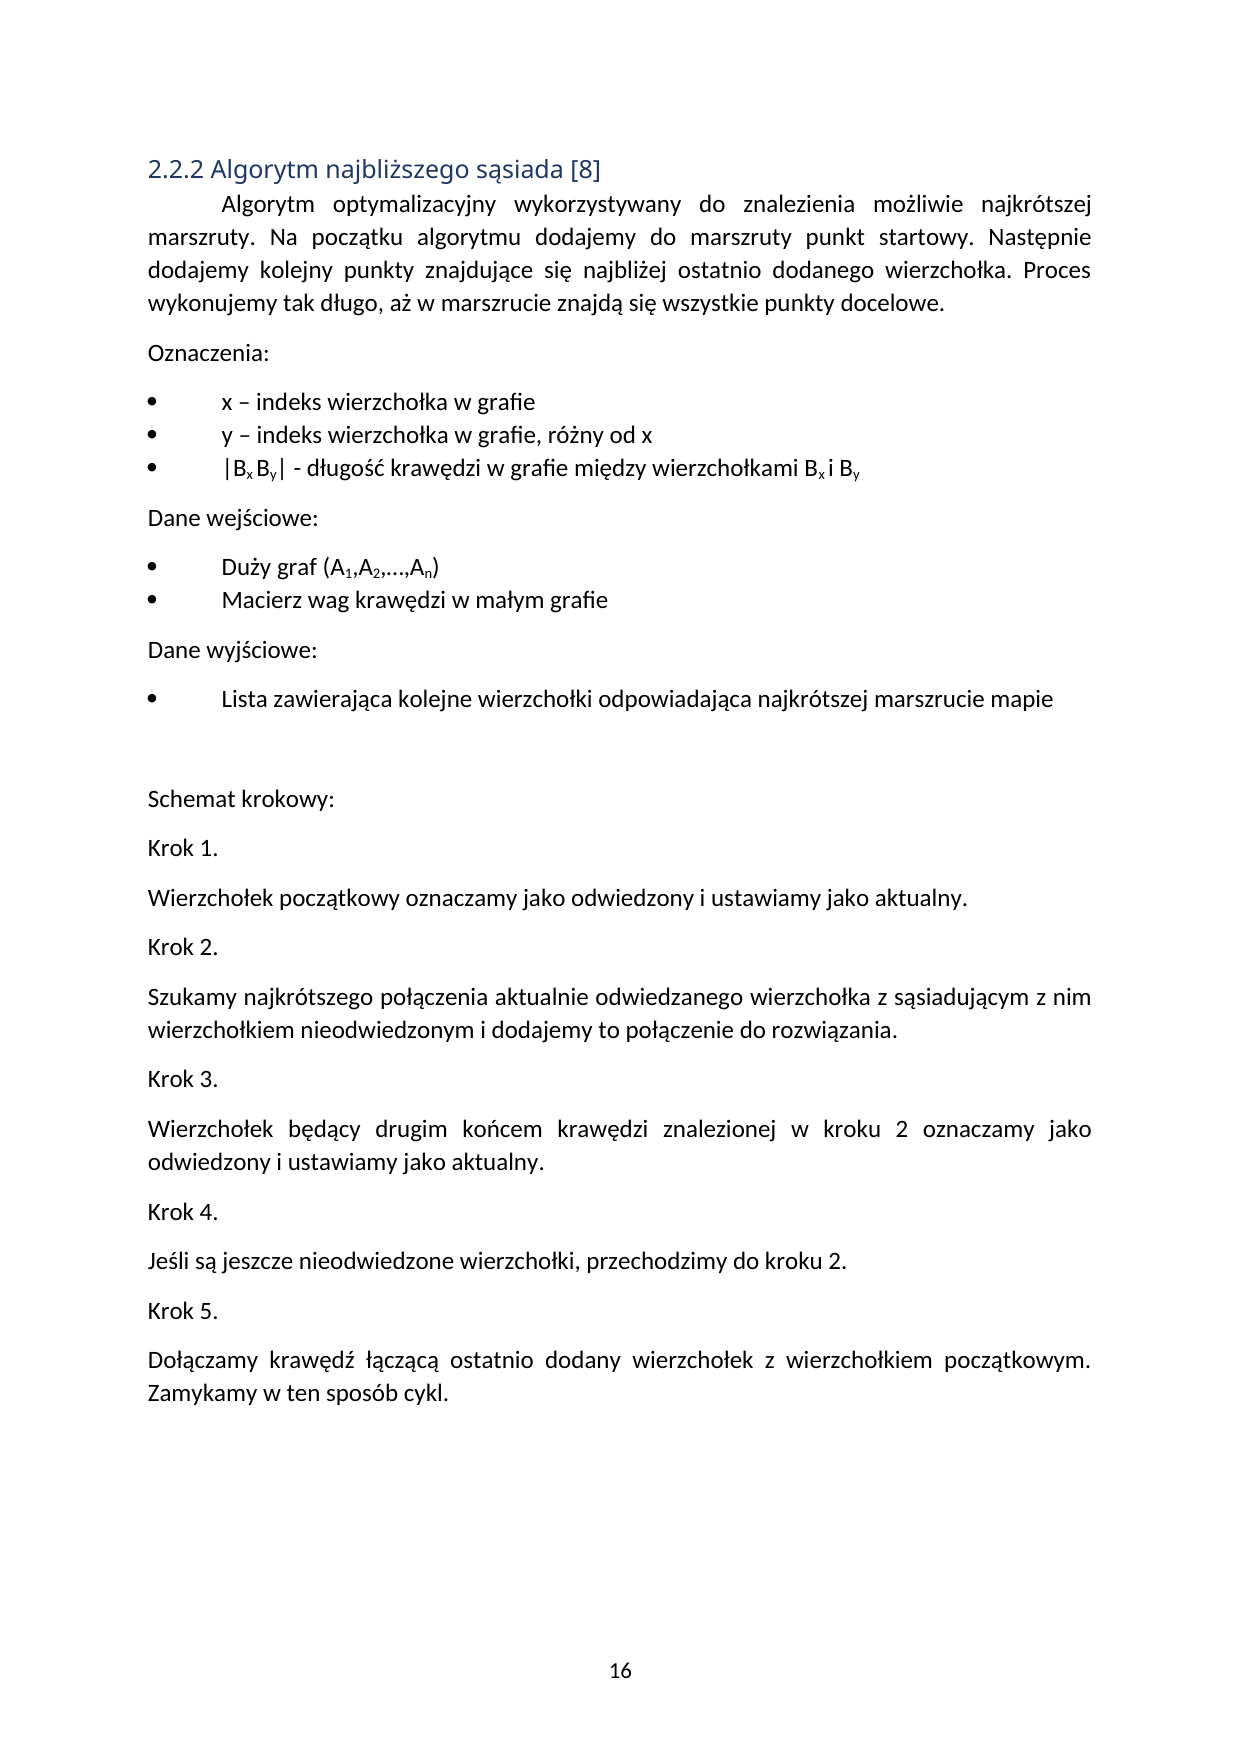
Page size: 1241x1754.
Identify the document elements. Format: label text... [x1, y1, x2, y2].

text Algorytm optymalizacyjny wykorzystywany do znalezienia możliwie najkrótszej marszruty. Na początku algorytmu dodajemy do marszruty punkt startowy. Następnie dodajemy kolejny punkty znajdujące się najbliżej ostatnio dodanego wierzchołka. Proces wykonujemy tak długo, aż w marszrucie znajdą się wszystkie punkty docelowe. [148, 188, 1093, 318]
text Dane wyjściowe: [148, 634, 1093, 664]
text Jeśli są jeszcze nieodwiedzone wierzchołki, przechodzimy do kroku 2. [148, 1245, 1093, 1276]
text Krok 1. [148, 832, 1093, 863]
list y – indeks wierzchołka w grafie, różny od x [148, 419, 1093, 450]
text Szukamy najkrótszego połączenia aktualnie odwiedzanego wierzchołka z sąsiadującym z nim wierzchołkiem nieodwiedzonym i dodajemy to połączenie do rozwiązania. [148, 981, 1093, 1044]
text Krok 3. [148, 1063, 1093, 1094]
list Macierz wag krawędzi w małym grafie [148, 584, 1093, 615]
subtitle 2.2.2 Algorytm najbliższego sąsiada [8] [148, 152, 1093, 186]
list Lista zawierająca kolejne wierzchołki odpowiadająca najkrótszej marszrucie mapie [148, 683, 1093, 714]
text Krok 5. [148, 1295, 1093, 1325]
text Schemat krokowy: [148, 783, 1093, 813]
text Krok 4. [148, 1196, 1093, 1226]
list Duży graf (A1,A2,…,An) [148, 551, 1093, 582]
list |Bx By| - długość krawędzi w grafie między wierzchołkami Bx i By [148, 452, 1093, 483]
text Oznaczenia: [148, 337, 1093, 367]
text Dołączamy krawędź łączącą ostatnio dodany wierzchołek z wierzchołkiem początkowym. Zamykamy w ten sposób cykl. [148, 1344, 1093, 1408]
text Krok 2. [148, 931, 1093, 962]
list x – indeks wierzchołka w grafie [148, 386, 1093, 417]
text Dane wejściowe: [148, 502, 1093, 532]
text Wierzchołek będący drugim końcem krawędzi znalezionej w kroku 2 oznaczamy jako odwiedzony i ustawiamy jako aktualny. [148, 1113, 1093, 1177]
text Wierzchołek początkowy oznaczamy jako odwiedzony i ustawiamy jako aktualny. [148, 882, 1093, 912]
